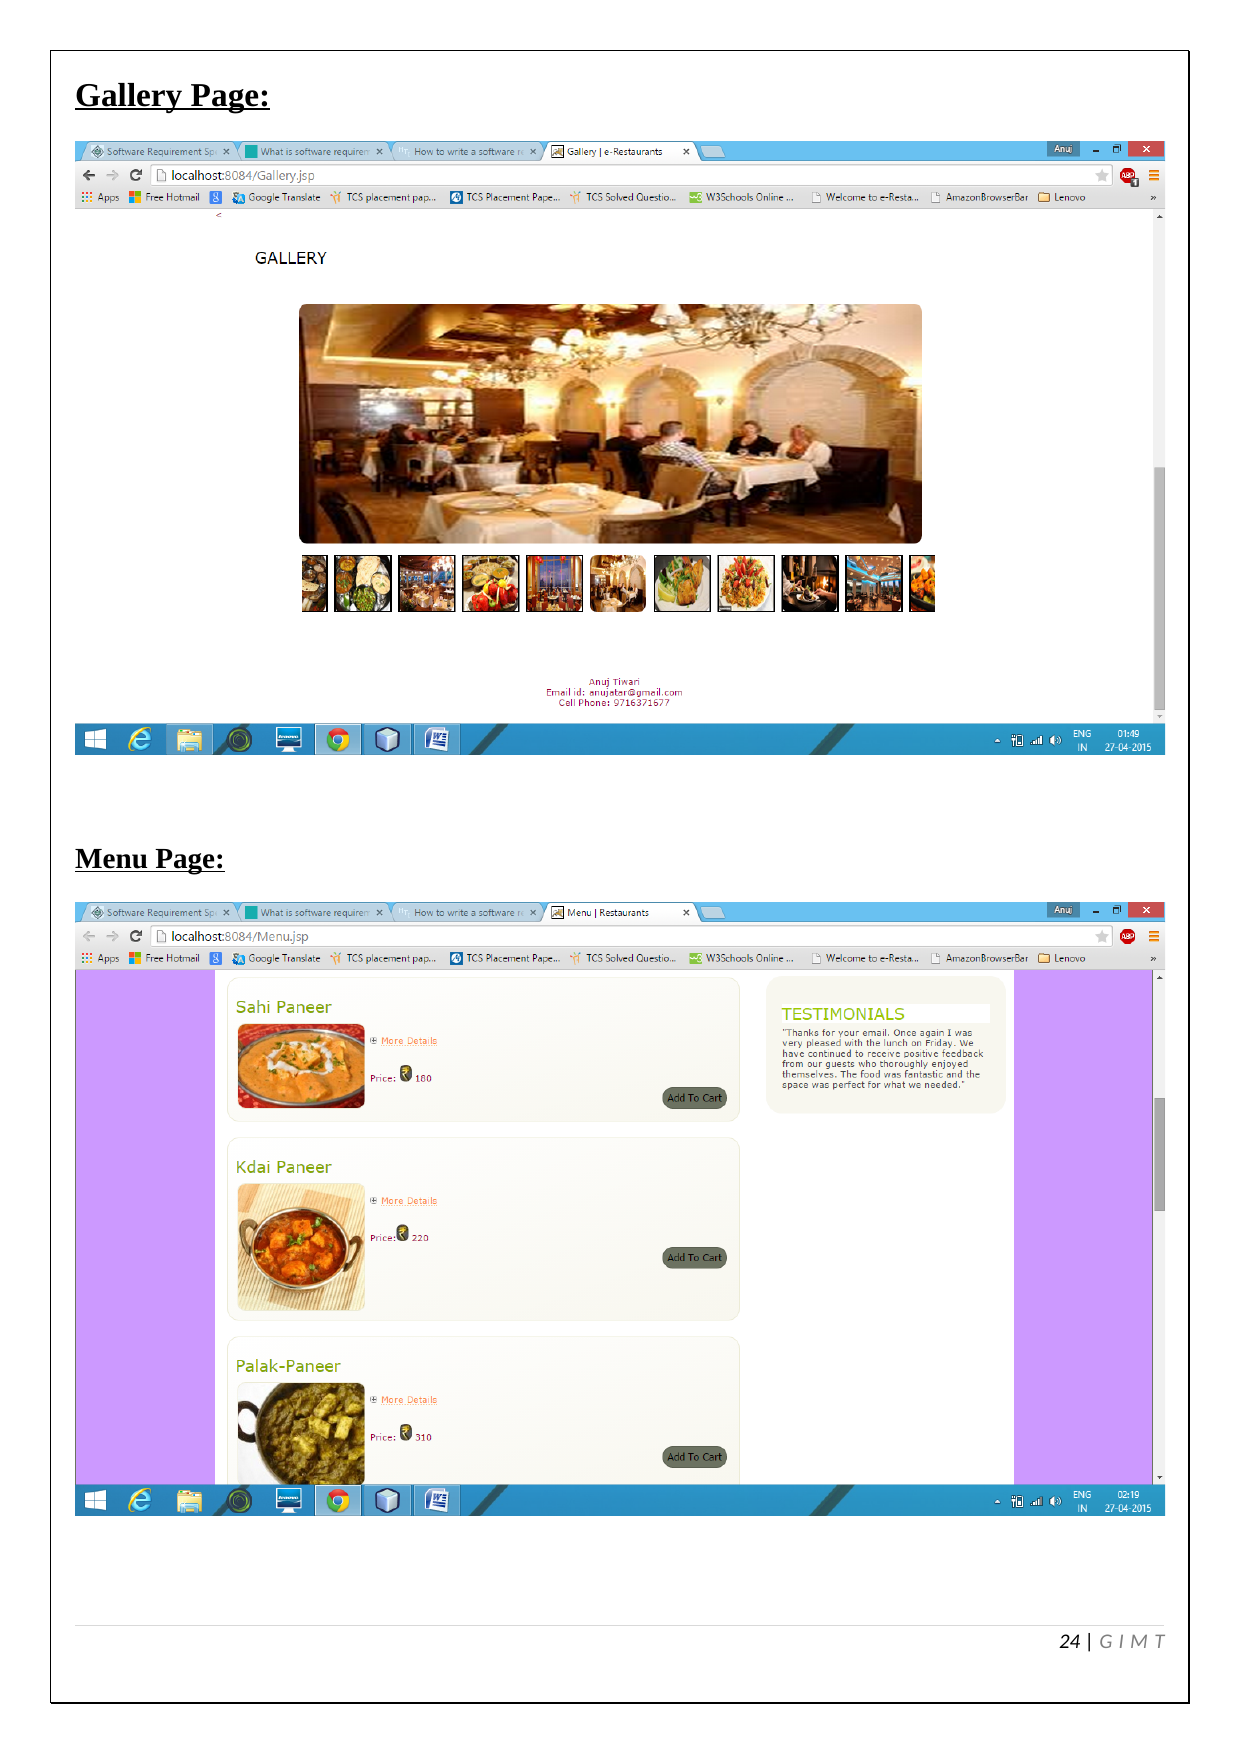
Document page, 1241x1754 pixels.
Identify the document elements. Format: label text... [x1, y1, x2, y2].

picture [75, 141, 1166, 755]
text Menu Page: [75, 842, 1164, 875]
text Gallery Page: [75, 75, 1164, 113]
picture [75, 902, 1166, 1516]
